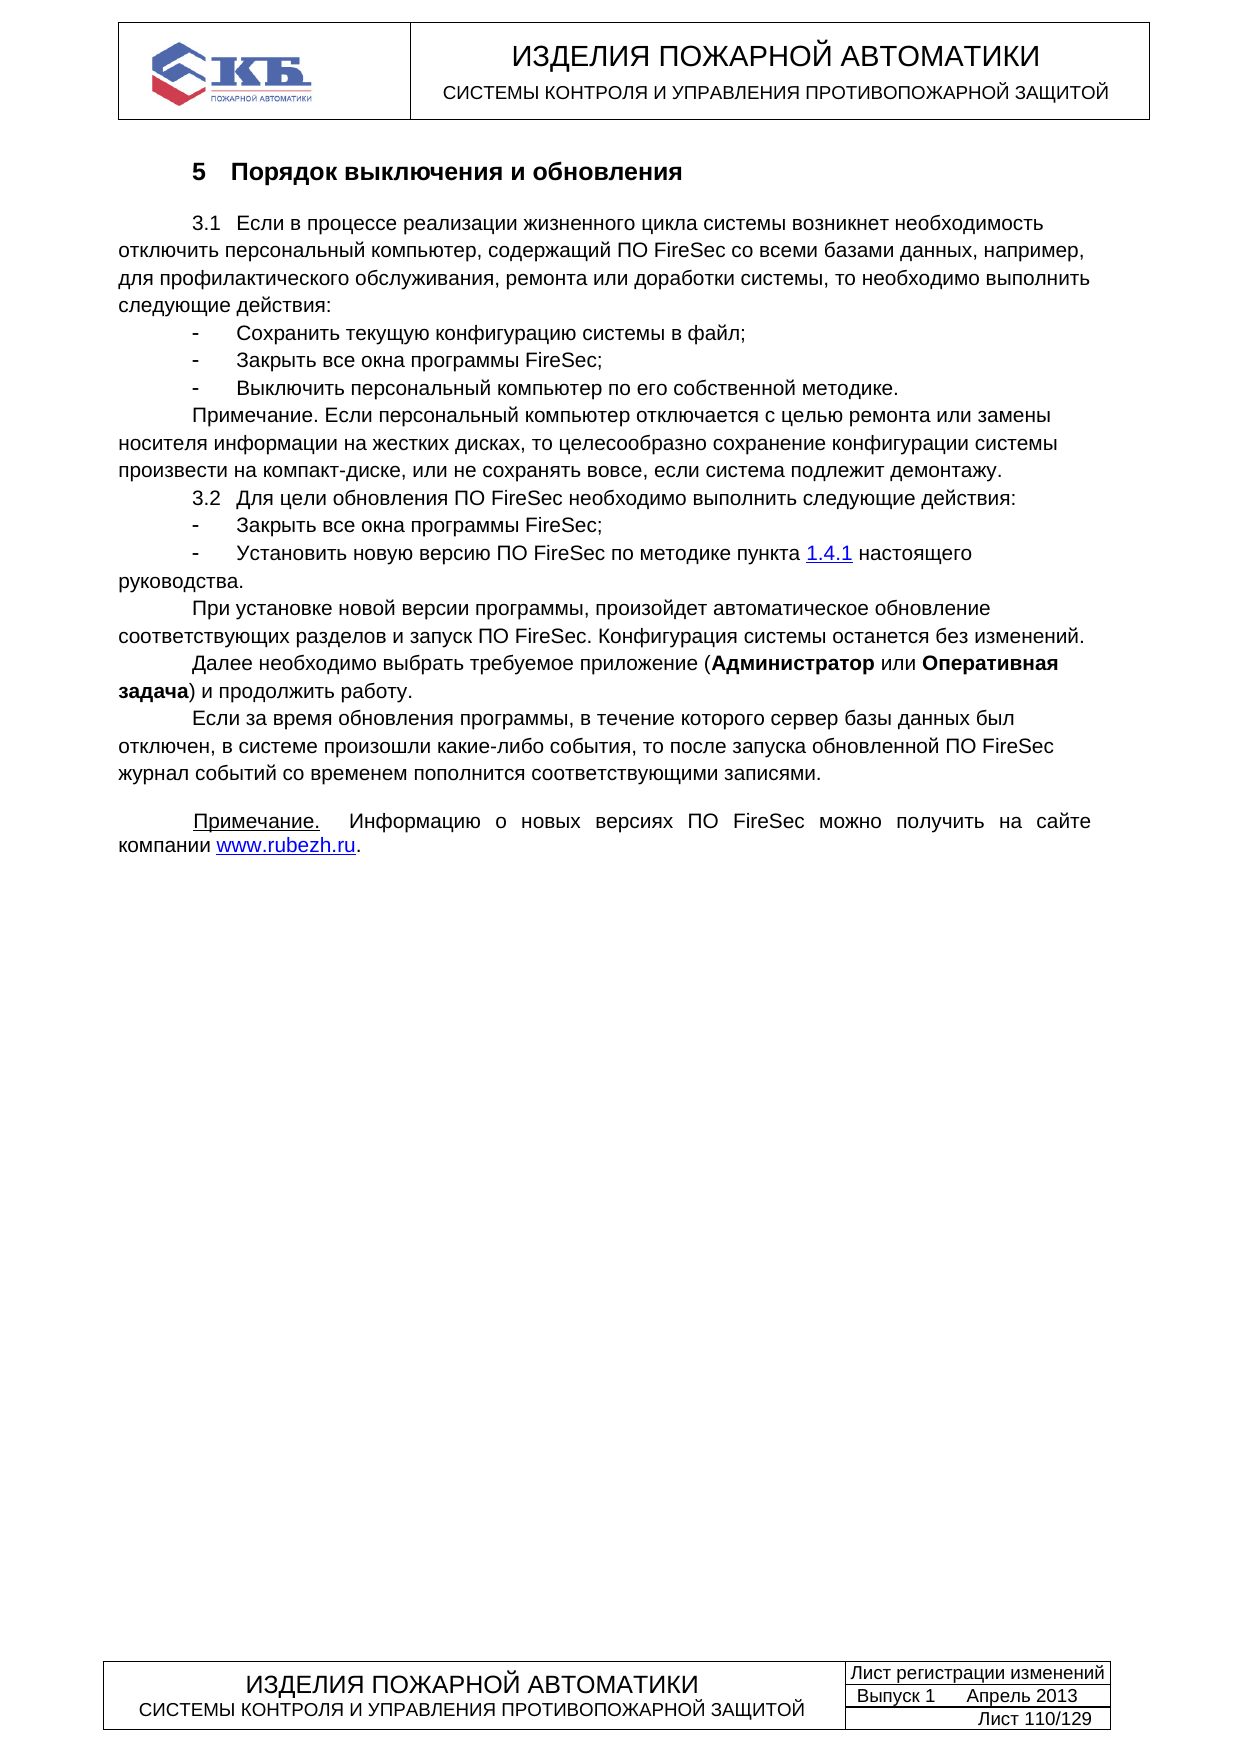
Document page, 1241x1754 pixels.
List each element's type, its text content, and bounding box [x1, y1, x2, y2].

list Если в процессе реализации жизненного цикла системы возникнет необходимость отключить персональный компьютер, содержащий ПО FireSec со всеми базами данных, например, для профилактического обслуживания, ремонта или доработки системы, то необходимо выполнить следующие действия: [118, 211, 1092, 317]
list Закрыть все окна программы FireSec; [118, 348, 1092, 372]
list Если за время обновления программы, в течение которого сервер базы данных был отключен, в системе произошли какие-либо события, то после запуска обновленной ПО FireSec журнал событий со временем пополнится соответствующими записями. [118, 706, 1092, 785]
list Далее необходимо выбрать требуемое приложение (Администратор или Оперативная задача) и продолжить работу. [118, 651, 1092, 702]
subtitle Порядок выключения и обновления [118, 157, 1092, 186]
list Установить новую версию ПО FireSec по методике пункта 1.4.1 настоящего руководства. [118, 541, 1092, 592]
list При установке новой версии программы, произойдет автоматическое обновление соответствующих разделов и запуск ПО FireSec. Конфигурация системы останется без изменений. [118, 596, 1092, 647]
list Для цели обновления ПО FireSec необходимо выполнить следующие действия: [118, 486, 1092, 510]
list Выключить персональный компьютер по его собственной методике. [118, 376, 1092, 400]
list Сохранить текущую конфигурацию системы в файл; [118, 321, 1092, 344]
picture [148, 34, 325, 115]
list Закрыть все окна программы FireSec; [118, 513, 1092, 537]
list Примечание. Информацию о новых версиях ПО FireSec можно получить на сайте компании www.rubezh.ru. [118, 809, 1092, 857]
list Примечание. Если персональный компьютер отключается с целью ремонта или замены носителя информации на жестких дисках, то целесообразно сохранение конфигурации системы произвести на компакт-диске, или не сохранять вовсе, если система подлежит демонтажу. [118, 403, 1092, 482]
